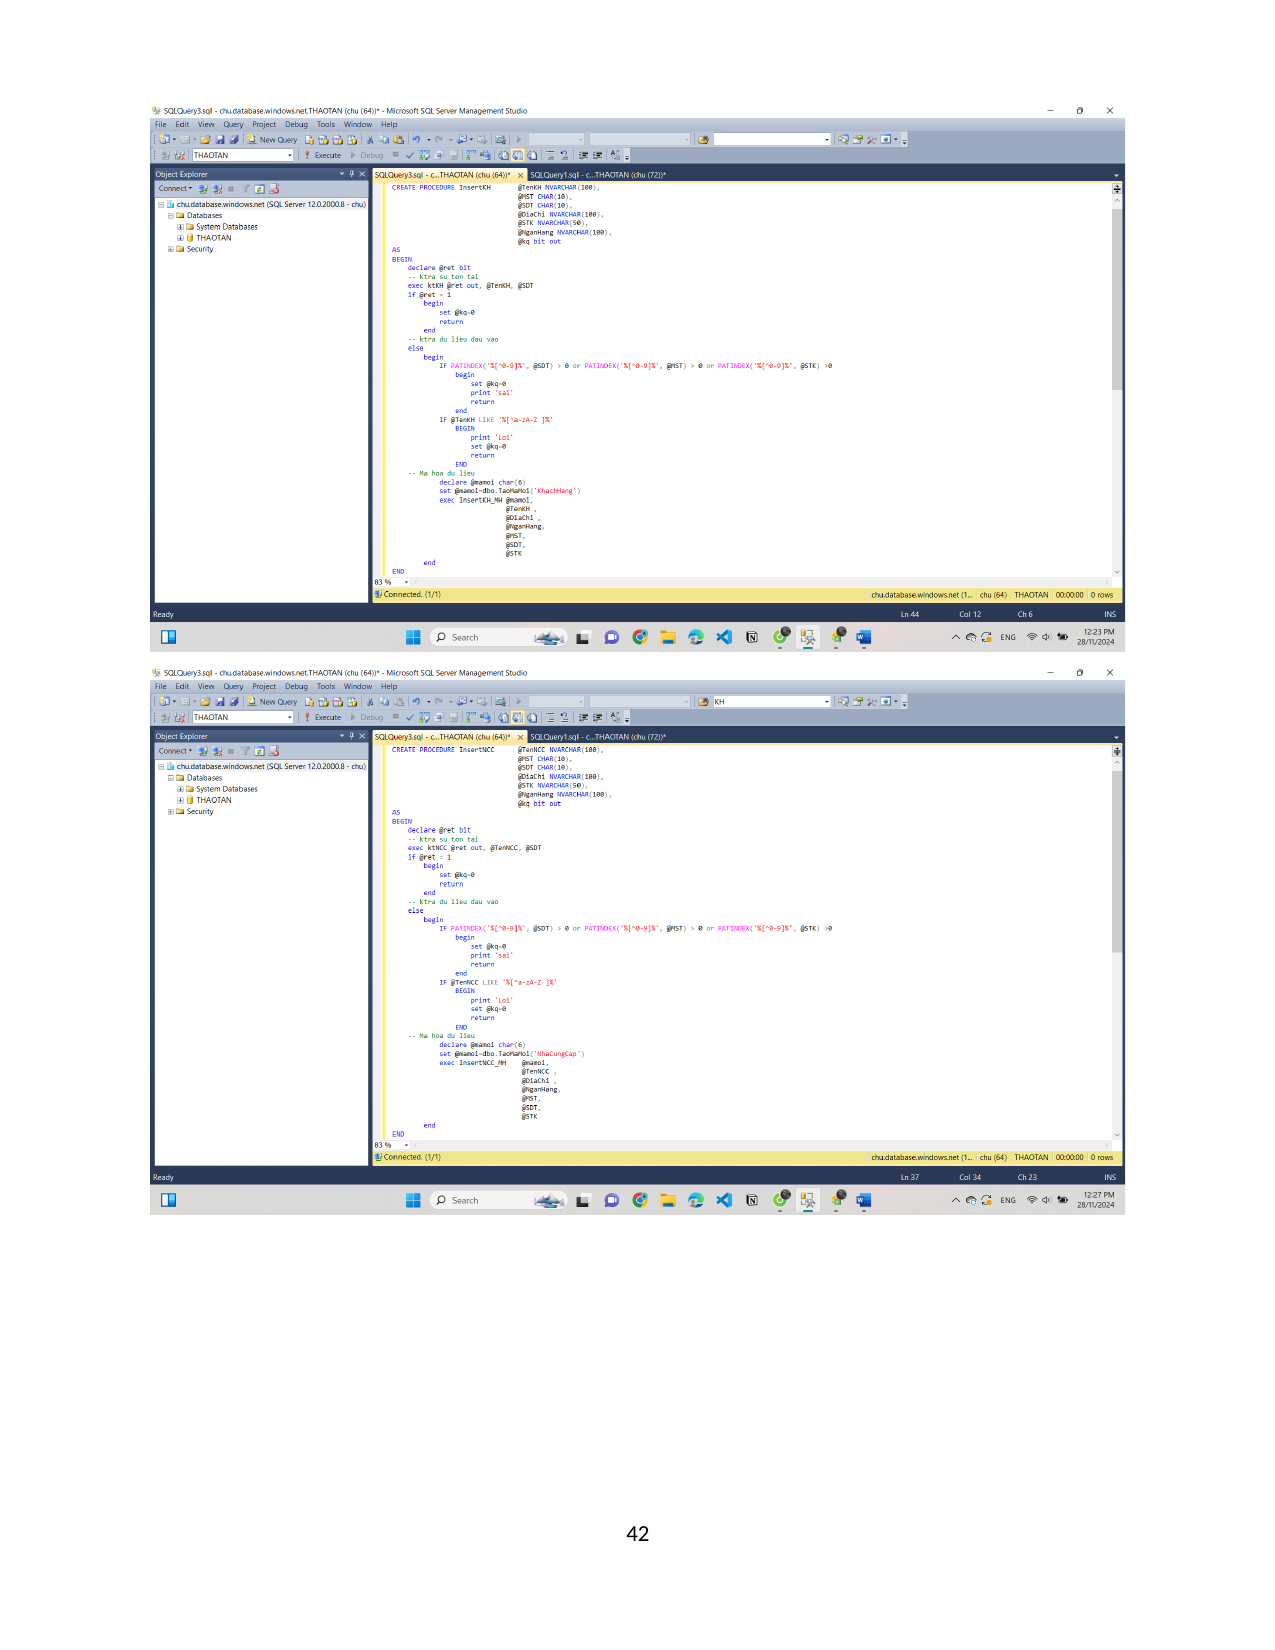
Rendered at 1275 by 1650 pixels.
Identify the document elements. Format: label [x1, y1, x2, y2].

picture [150, 103, 1125, 652]
picture [150, 665, 1125, 1215]
